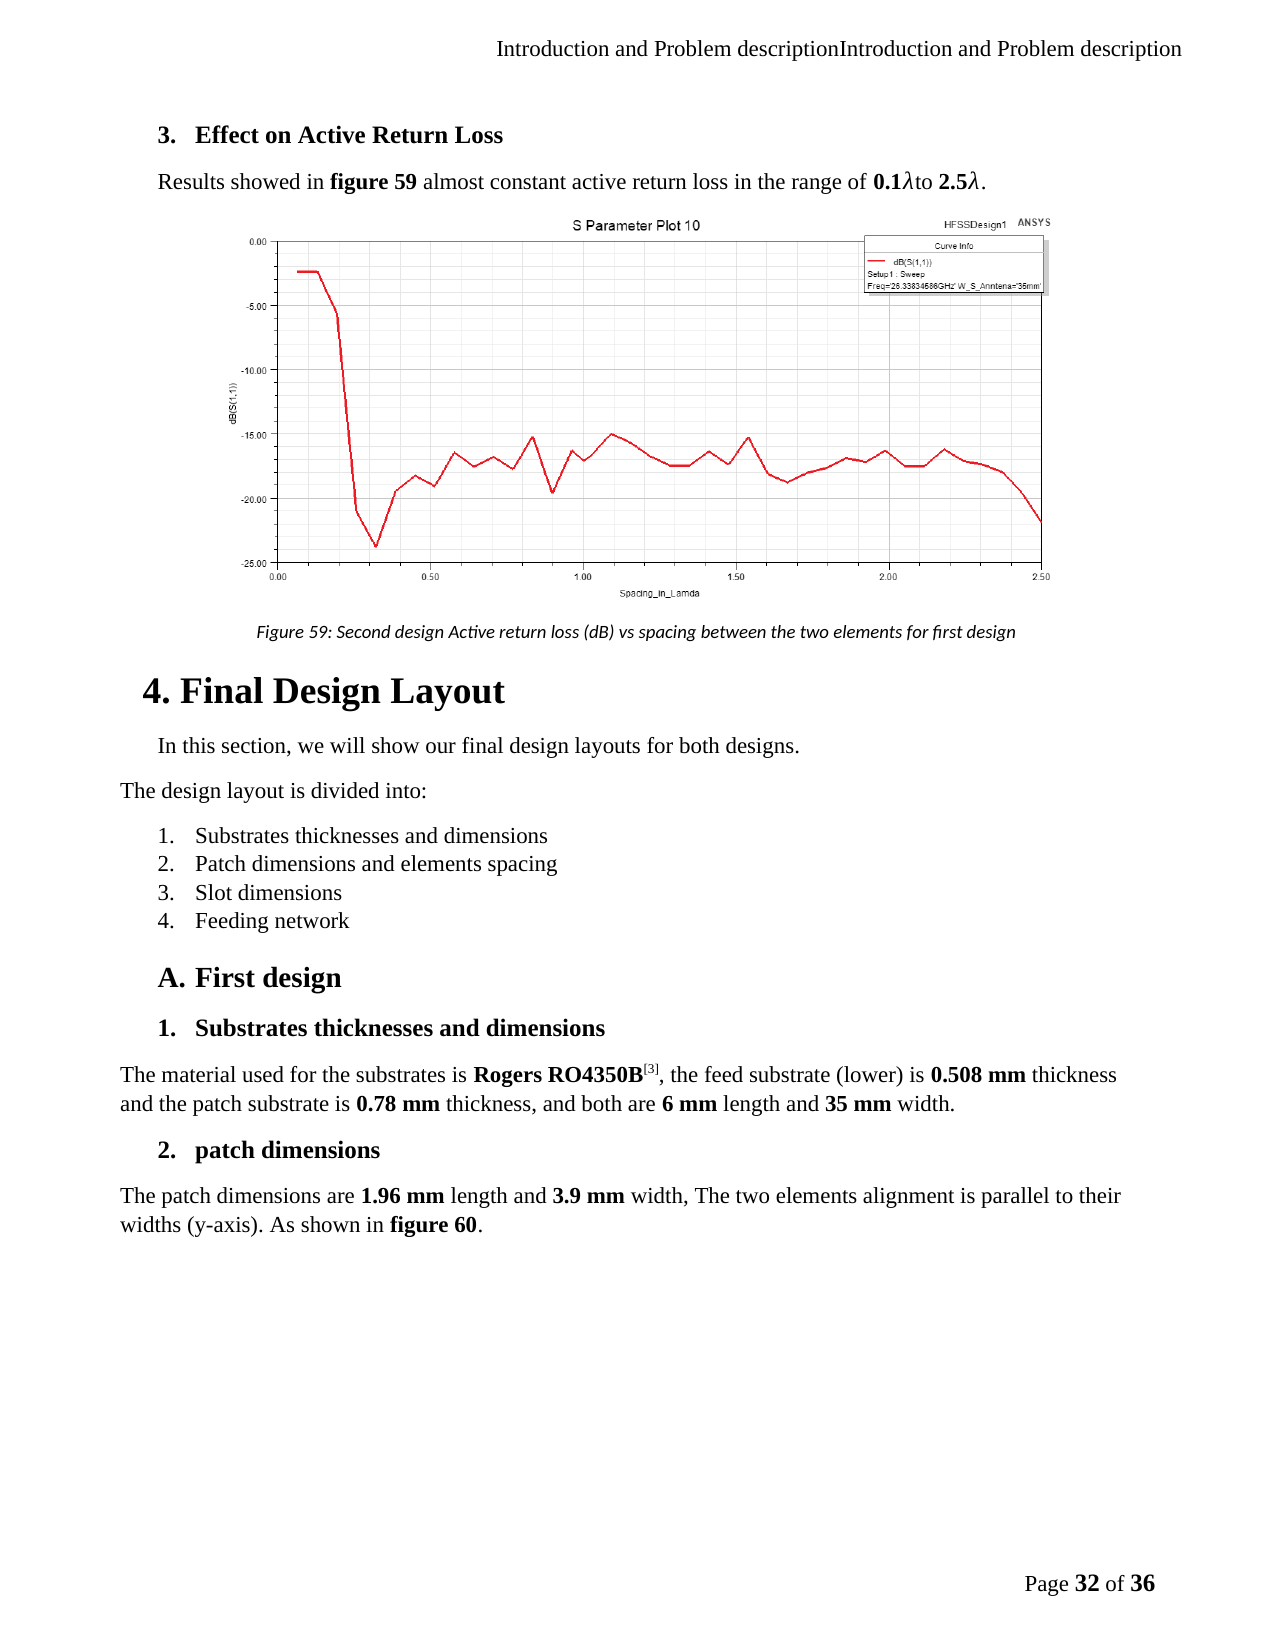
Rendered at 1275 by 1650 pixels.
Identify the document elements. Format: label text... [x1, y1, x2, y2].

text Results showed in figure 59 almost constant active return loss in the range of 0.1to 2.5. [120, 168, 1155, 195]
list Substrates thicknesses and dimensions [157, 822, 1155, 848]
text In this section, we will show our final design layouts for both designs. [120, 732, 1155, 758]
subtitle First design [157, 961, 1155, 994]
list Slot dimensions [157, 879, 1155, 905]
list Patch dimensions and elements spacing [157, 850, 1155, 877]
text The material used for the substrates is Rogers RO4350B[3], the feed substrate (lower) is 0.508 mm thickness and the patch substrate is 0.78 mm thickness, and both are 6 mm length and 35 mm width. [120, 1061, 1155, 1116]
list Feeding network [157, 907, 1155, 933]
text Figure 59: Second design Active return loss (dB) vs spacing between the two elements for first design [120, 621, 1155, 643]
picture [217, 214, 1058, 602]
subtitle Substrates thicknesses and dimensions [157, 1013, 1155, 1042]
subtitle patch dimensions [157, 1135, 1155, 1163]
subtitle Effect on Active Return Loss [157, 120, 1155, 149]
text The design layout is divided into: [120, 777, 1155, 803]
subtitle Final Design Layout [142, 668, 1155, 712]
text The patch dimensions are 1.96 mm length and 3.9 mm width, The two elements alignment is parallel to their widths (y-axis). As shown in figure 60. [120, 1182, 1155, 1237]
